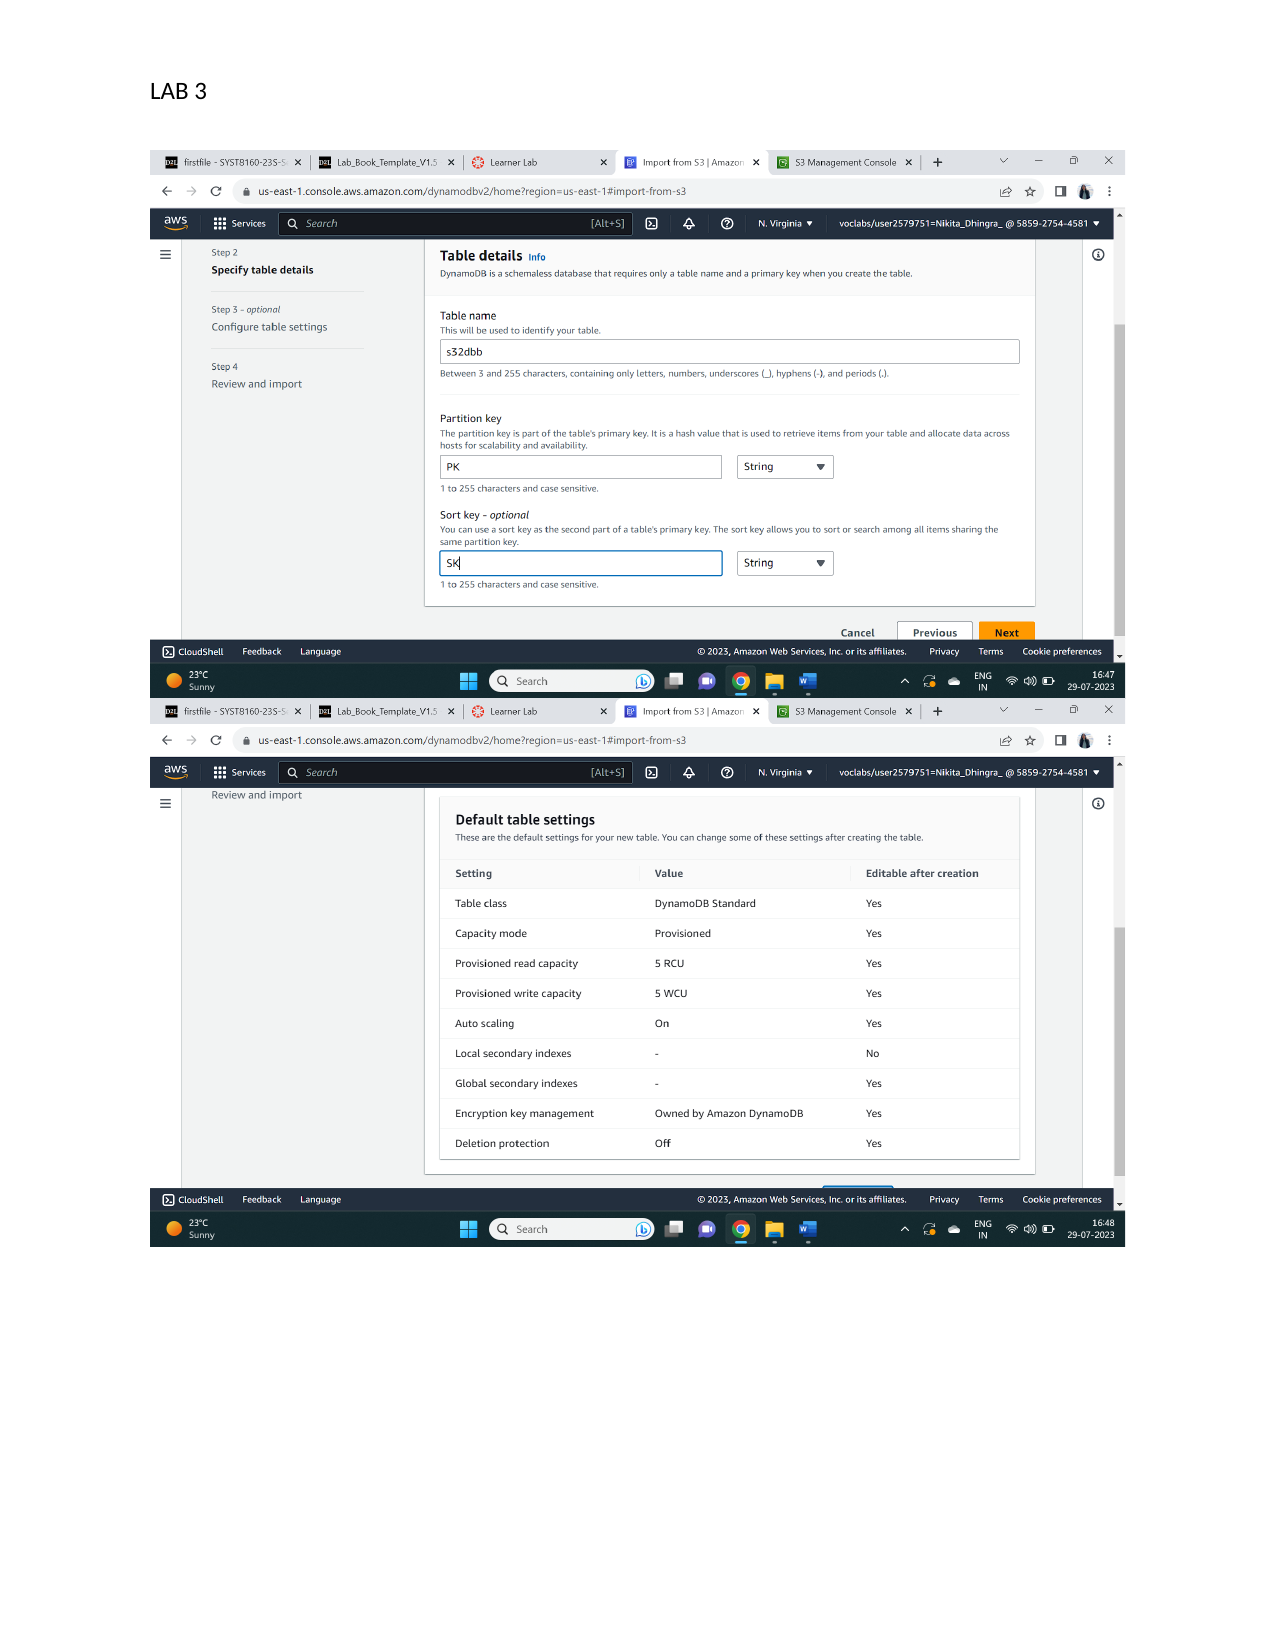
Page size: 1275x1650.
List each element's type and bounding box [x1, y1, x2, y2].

picture [150, 150, 1125, 1247]
